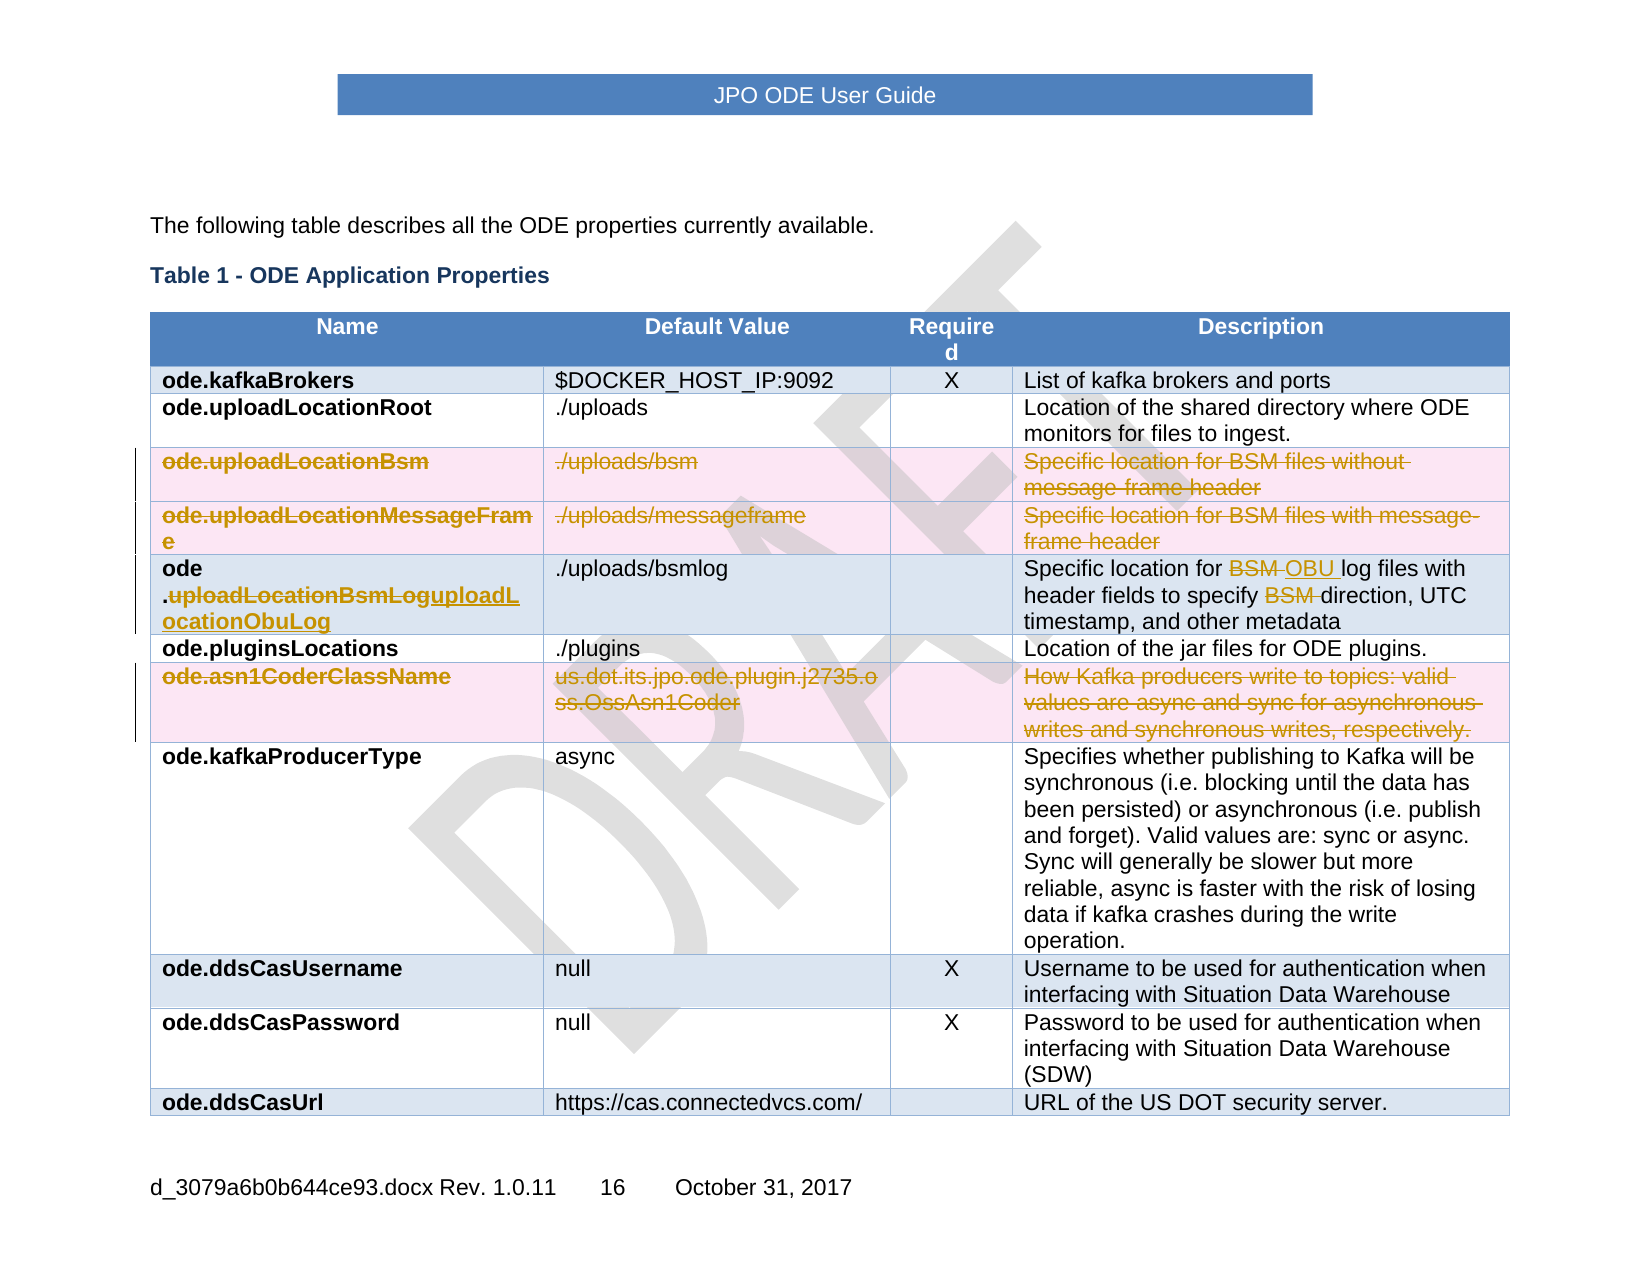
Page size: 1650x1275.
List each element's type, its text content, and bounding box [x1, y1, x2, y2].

table_cell Specific location for log files with header fields to specify direction, UTC timestamp, and other metadata [1013, 555, 1509, 634]
table_cell $DOCKER_HOST_IP:9092 [544, 367, 890, 393]
table_cell [891, 743, 1012, 954]
table_cell ./uploads [544, 394, 890, 447]
table_cell Specifies whether publishing to Kafka will be synchronous (i.e. blocking until the data has been persisted) or asynchronous (i.e. publish and forget). Valid values are: sync or async. Sync will generally be slower but more reliable, async is faster with the risk of losing data if kafka crashes during the write operation. [1013, 743, 1509, 954]
table_cell [891, 555, 1012, 634]
table_cell Location of the jar files for ODE plugins. [1013, 635, 1509, 662]
table_cell [891, 394, 1012, 447]
table_cell ./uploads/bsmlog [544, 555, 890, 634]
table_header Required [891, 313, 1012, 366]
table_cell Username to be used for authentication when interfacing with Situation Data Warehouse [1013, 955, 1509, 1007]
table_cell Password to be used for authentication when interfacing with Situation Data Warehouse (SDW) [1013, 1009, 1509, 1088]
text Table 1 - ODE Application Properties [150, 262, 1500, 288]
table_cell ode.pluginsLocations [151, 635, 543, 662]
table_cell [891, 1089, 1012, 1115]
table_cell ode.ddsCasUsername [151, 955, 543, 1007]
table_cell X [891, 955, 1012, 1007]
table_header Name [151, 313, 543, 366]
table_cell URL of the US DOT security server. [1013, 1089, 1509, 1115]
table_cell null [544, 955, 890, 1007]
table_cell Location of the shared directory where ODE monitors for files to ingest. [1013, 394, 1509, 447]
table_cell ode.ddsCasUrl [151, 1089, 543, 1115]
table_cell ode.ddsCasPassword [151, 1009, 543, 1088]
table_header Description [1013, 313, 1509, 366]
text The following table describes all the ODE properties currently available. [150, 212, 1500, 239]
table_cell X [891, 367, 1012, 393]
table_cell async [544, 743, 890, 954]
table_cell ./plugins [544, 635, 890, 662]
table_cell ode.uploadLocationRoot [151, 394, 543, 447]
table_cell List of kafka brokers and ports [1013, 367, 1509, 393]
table_cell null [544, 1009, 890, 1088]
table_cell X [891, 1009, 1012, 1088]
table_cell ode. [151, 555, 543, 634]
table_header Default Value [544, 313, 890, 366]
table_cell [891, 635, 1012, 662]
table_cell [544, 1089, 890, 1115]
table_cell ode.kafkaProducerType [151, 743, 543, 954]
table_cell ode.kafkaBrokers [151, 367, 543, 393]
